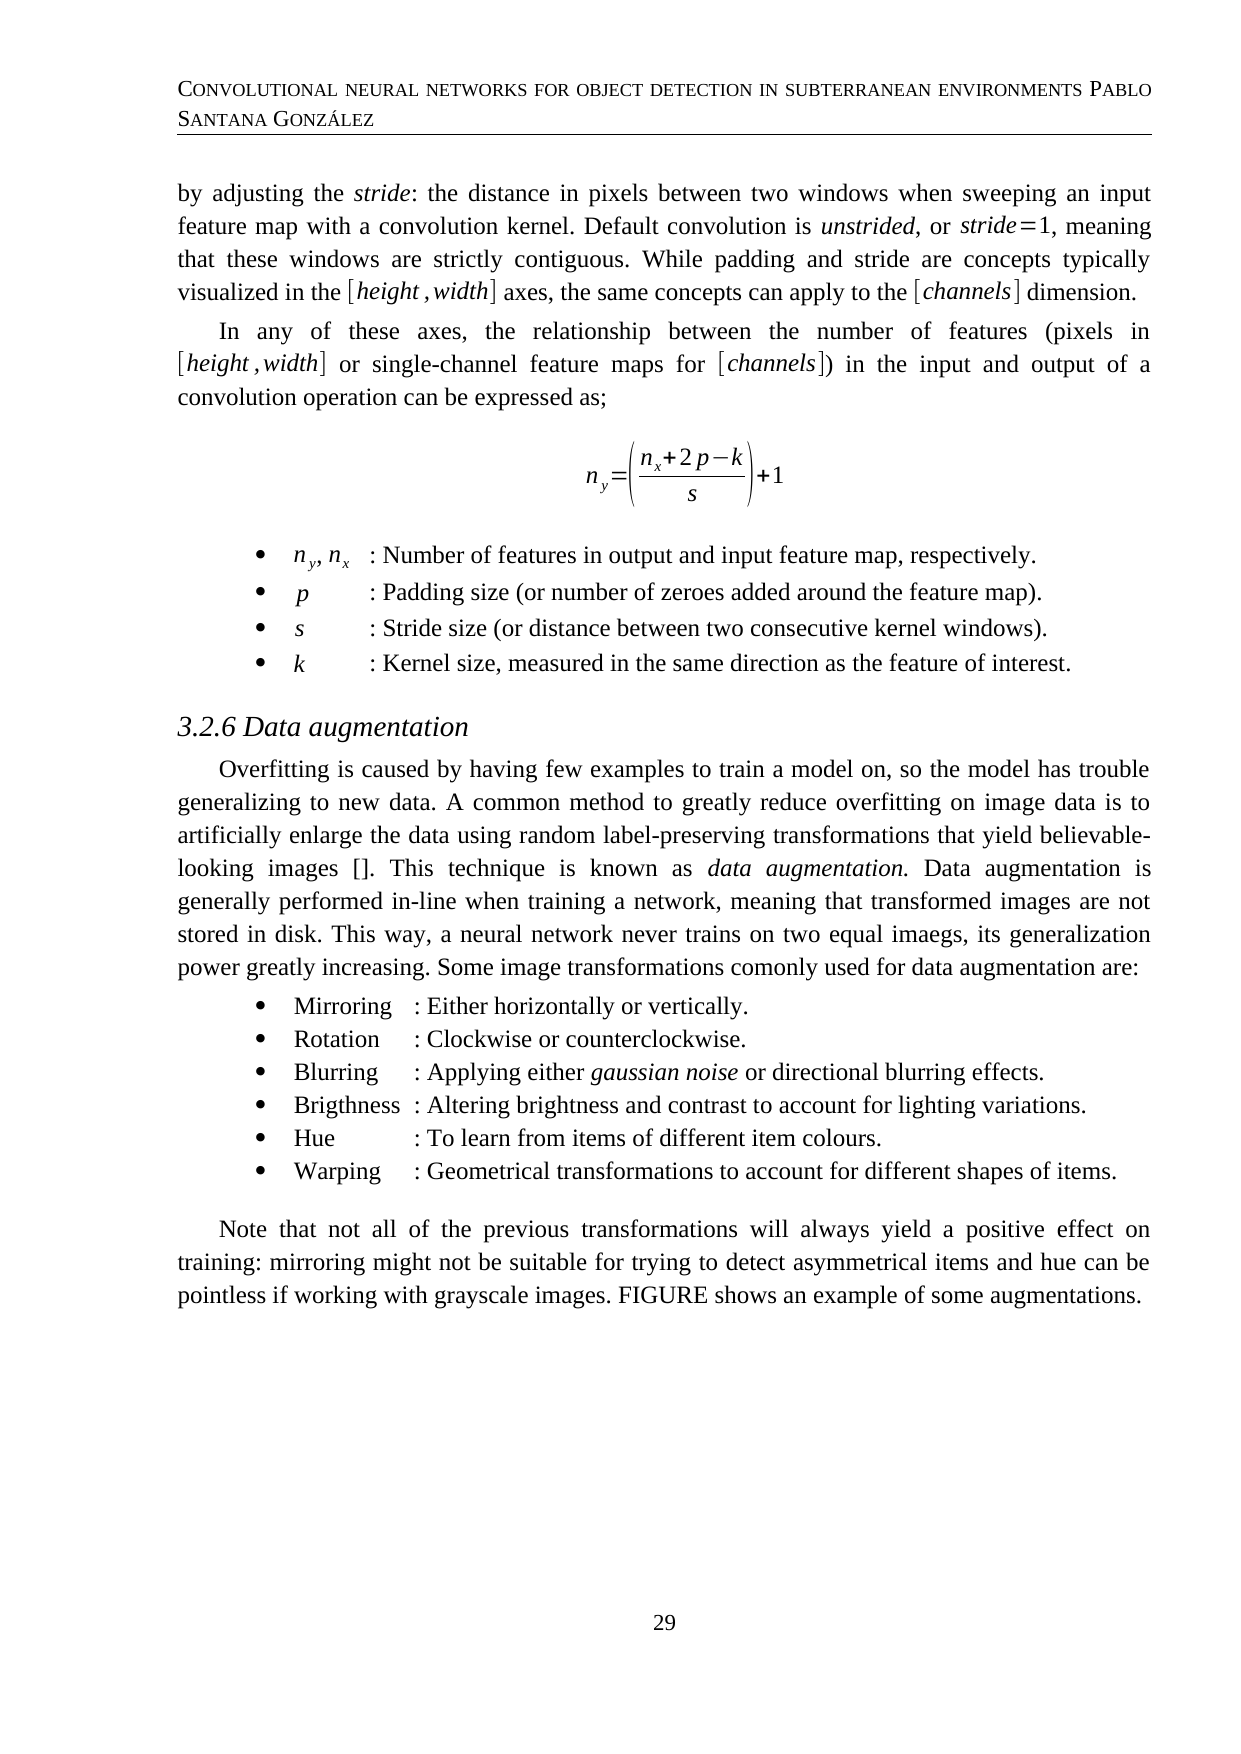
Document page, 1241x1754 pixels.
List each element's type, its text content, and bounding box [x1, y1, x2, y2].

list : Padding size (or number of zeroes added around the feature map). [256, 577, 1152, 608]
list , : Number of features in output and input feature map, respectively. [256, 539, 1152, 573]
list Hue : To learn from items of different item colours. [256, 1123, 1152, 1152]
subtitle Data augmentation [177, 709, 1152, 742]
list Brigthness : Altering brightness and contrast to account for lighting variations. [256, 1090, 1152, 1119]
text Note that not all of the previous transformations will always yield a positive effect on training: mirroring might not be suitable for trying to detect asymmetrical items and hue can be pointless if working with grayscale images. FIGURE shows an example of some augmentations. [177, 1214, 1152, 1309]
list Blurring : Applying either gaussian noise or directional blurring effects. [256, 1057, 1152, 1086]
list : Kernel size, measured in the same direction as the feature of interest. [256, 648, 1152, 679]
list Mirroring : Either horizontally or vertically. [256, 991, 1152, 1020]
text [177, 178, 1152, 306]
list : Stride size (or distance between two consecutive kernel windows). [256, 613, 1152, 644]
text In any of these axes, the relationship between the number of features (pixels in or single-channel feature maps for ) in the input and output of a convolution operation can be expressed as; [177, 316, 1152, 411]
list Rotation : Clockwise or counterclockwise. [256, 1024, 1152, 1053]
list Warping : Geometrical transformations to account for different shapes of items. [256, 1156, 1152, 1185]
text Overfitting is caused by having few examples to train a model on, so the model has trouble generalizing to new data. A common method to greatly reduce overfitting on image data is to artificially enlarge the data using random label-preserving transformations that yield believable-looking images []. This technique is known as data augmentation. Data augmentation is generally performed in-line when training a network, meaning that transformed images are not stored in disk. This way, a neural network never trains on two equal imaegs, its generalization power greatly increasing. Some image transformations comonly used for data augmentation are: [177, 754, 1152, 981]
